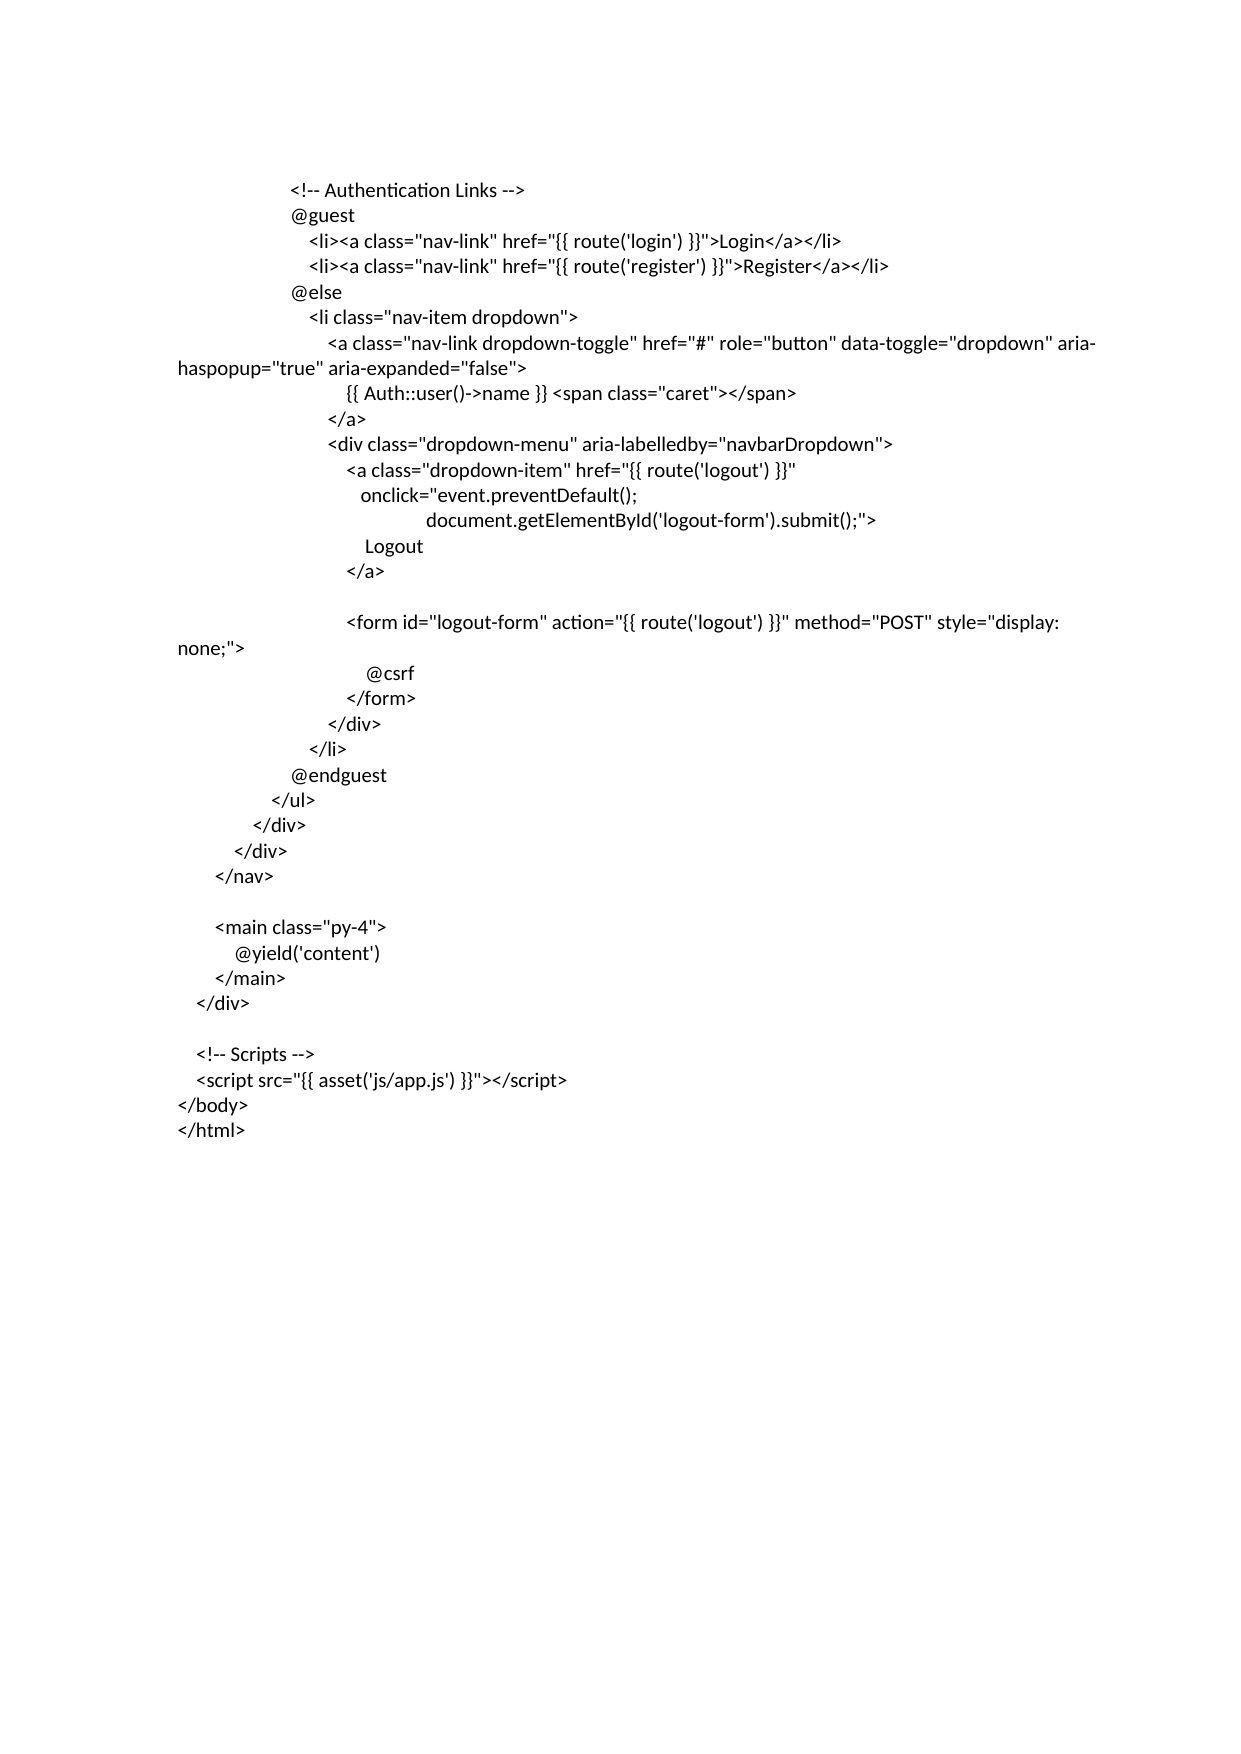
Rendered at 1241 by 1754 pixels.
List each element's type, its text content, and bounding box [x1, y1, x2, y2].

text </main> [177, 965, 1122, 991]
text <!-- Scripts --> [177, 1041, 1122, 1067]
text document.getElementById('logout-form').submit();"> [177, 508, 1122, 533]
text <li><a class="nav-link" href="{{ route('register') }}">Register</a></li> [177, 253, 1122, 279]
text <script src="{{ asset('js/app.js') }}"></script> [177, 1067, 1122, 1092]
text @guest [177, 203, 1122, 228]
text <form id="logout-form" action="{{ route('logout') }}" method="POST" style="display: none;"> [177, 609, 1122, 660]
text <a class="nav-link dropdown-toggle" href="#" role="button" data-toggle="dropdown" aria-haspopup="true" aria-expanded="false"> [177, 330, 1122, 381]
text <!-- Authentication Links --> [177, 177, 1122, 203]
text </ul> [177, 787, 1122, 813]
text </div> [177, 813, 1122, 838]
text </nav> [177, 863, 1122, 889]
text </html> [177, 1118, 1122, 1143]
text <a class="dropdown-item" href="{{ route('logout') }}" [177, 457, 1122, 482]
text {{ Auth::user()->name }} <span class="caret"></span> [177, 381, 1122, 406]
text onclick="event.preventDefault(); [177, 482, 1122, 508]
text @yield('content') [177, 940, 1122, 965]
text <li><a class="nav-link" href="{{ route('login') }}">Login</a></li> [177, 228, 1122, 253]
text </a> [177, 558, 1122, 584]
text <div class="dropdown-menu" aria-labelledby="navbarDropdown"> [177, 431, 1122, 457]
text </form> [177, 686, 1122, 711]
text </li> [177, 736, 1122, 762]
text @endguest [177, 762, 1122, 787]
text @csrf [177, 660, 1122, 686]
text </div> [177, 838, 1122, 863]
text <li class="nav-item dropdown"> [177, 304, 1122, 330]
text </body> [177, 1092, 1122, 1118]
text </div> [177, 991, 1122, 1016]
text <main class="py-4"> [177, 914, 1122, 940]
text </div> [177, 711, 1122, 736]
text @else [177, 279, 1122, 304]
text </a> [177, 406, 1122, 431]
text Logout [177, 533, 1122, 558]
